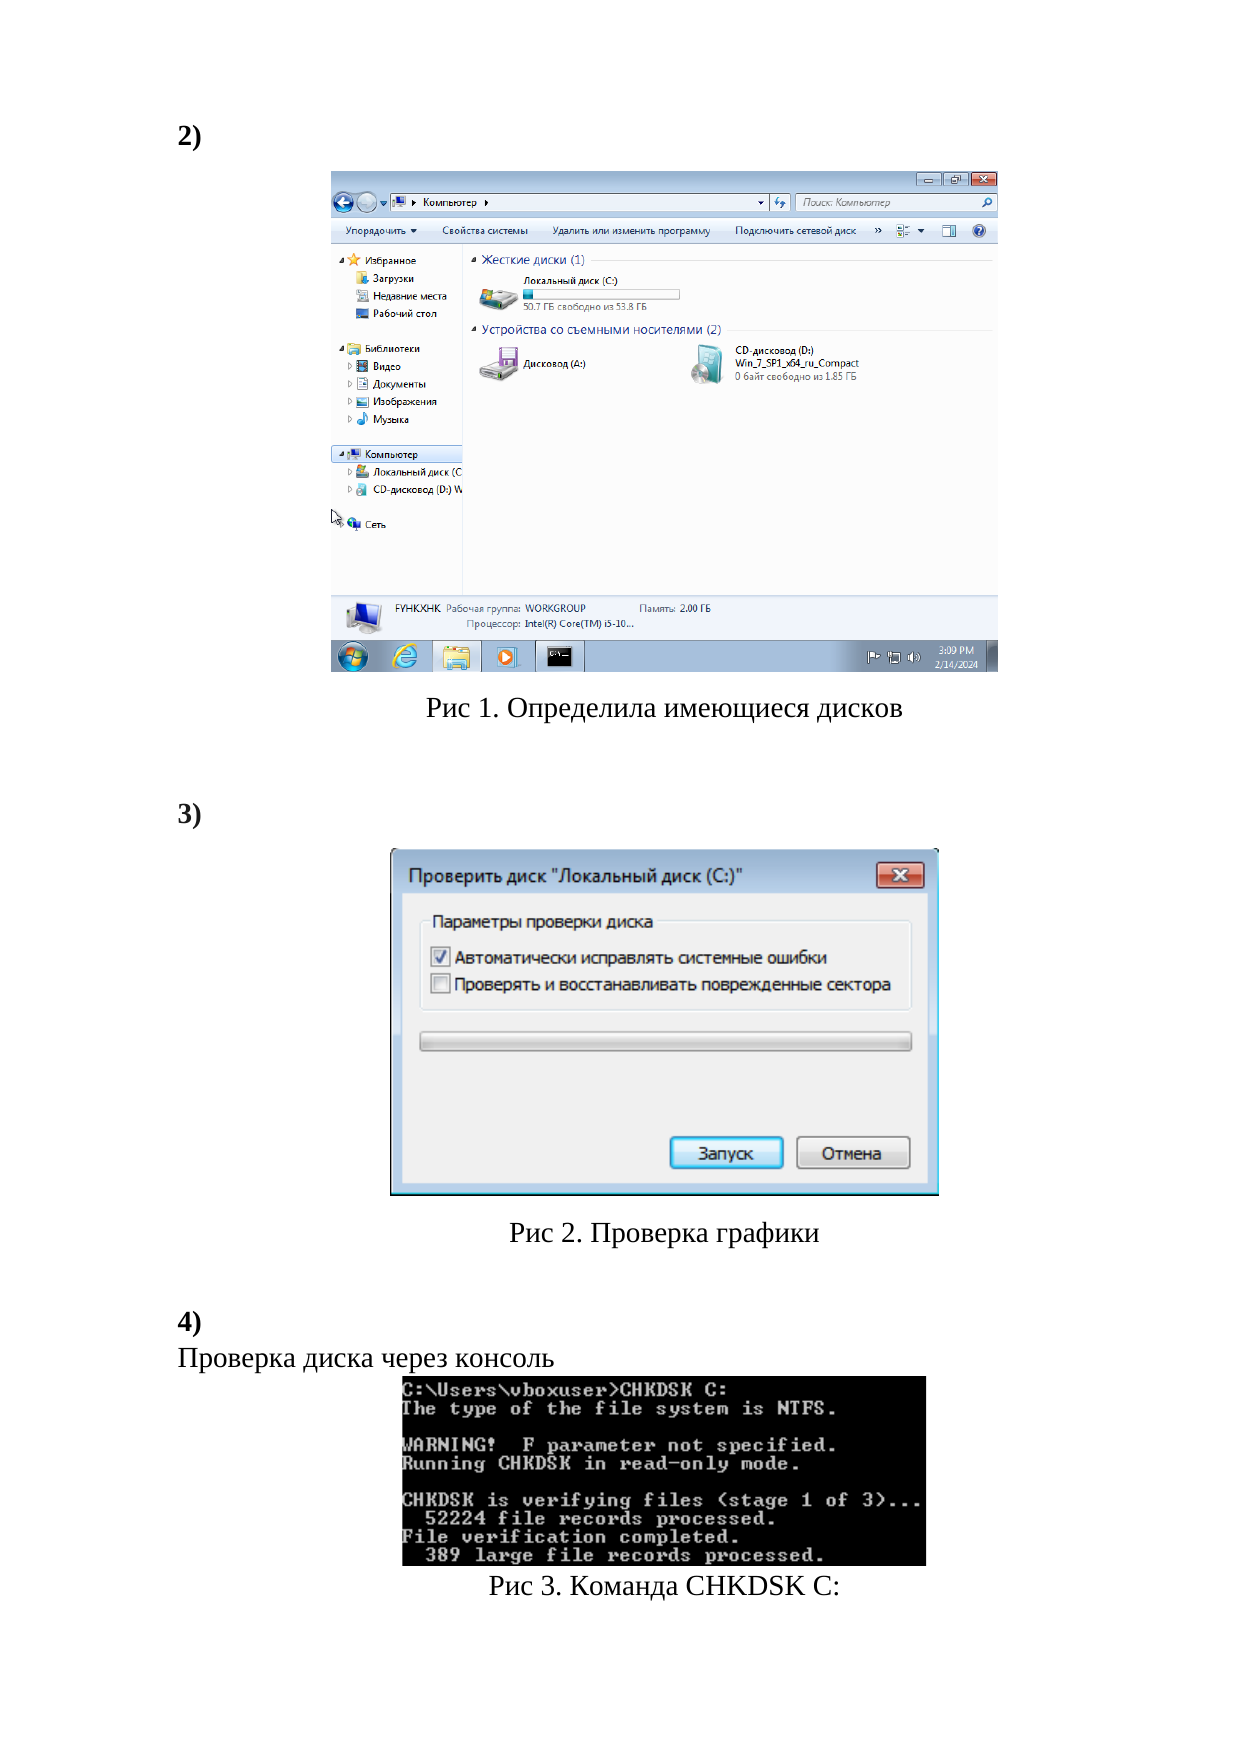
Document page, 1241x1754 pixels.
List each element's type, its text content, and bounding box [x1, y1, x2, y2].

picture [402, 1376, 927, 1566]
text 3) [177, 796, 1152, 829]
text Проверка диска через консоль [177, 1340, 1152, 1373]
text Рис 3. Команда CHKDSK C: [177, 1568, 1152, 1601]
text Рис 2. Проверка графики [177, 1215, 1152, 1248]
text Рис 1. Определила имеющиеся дисков [177, 690, 1152, 724]
text 2) [177, 118, 1152, 152]
text 4) [177, 1304, 1152, 1337]
picture [390, 848, 939, 1196]
picture [331, 171, 998, 672]
